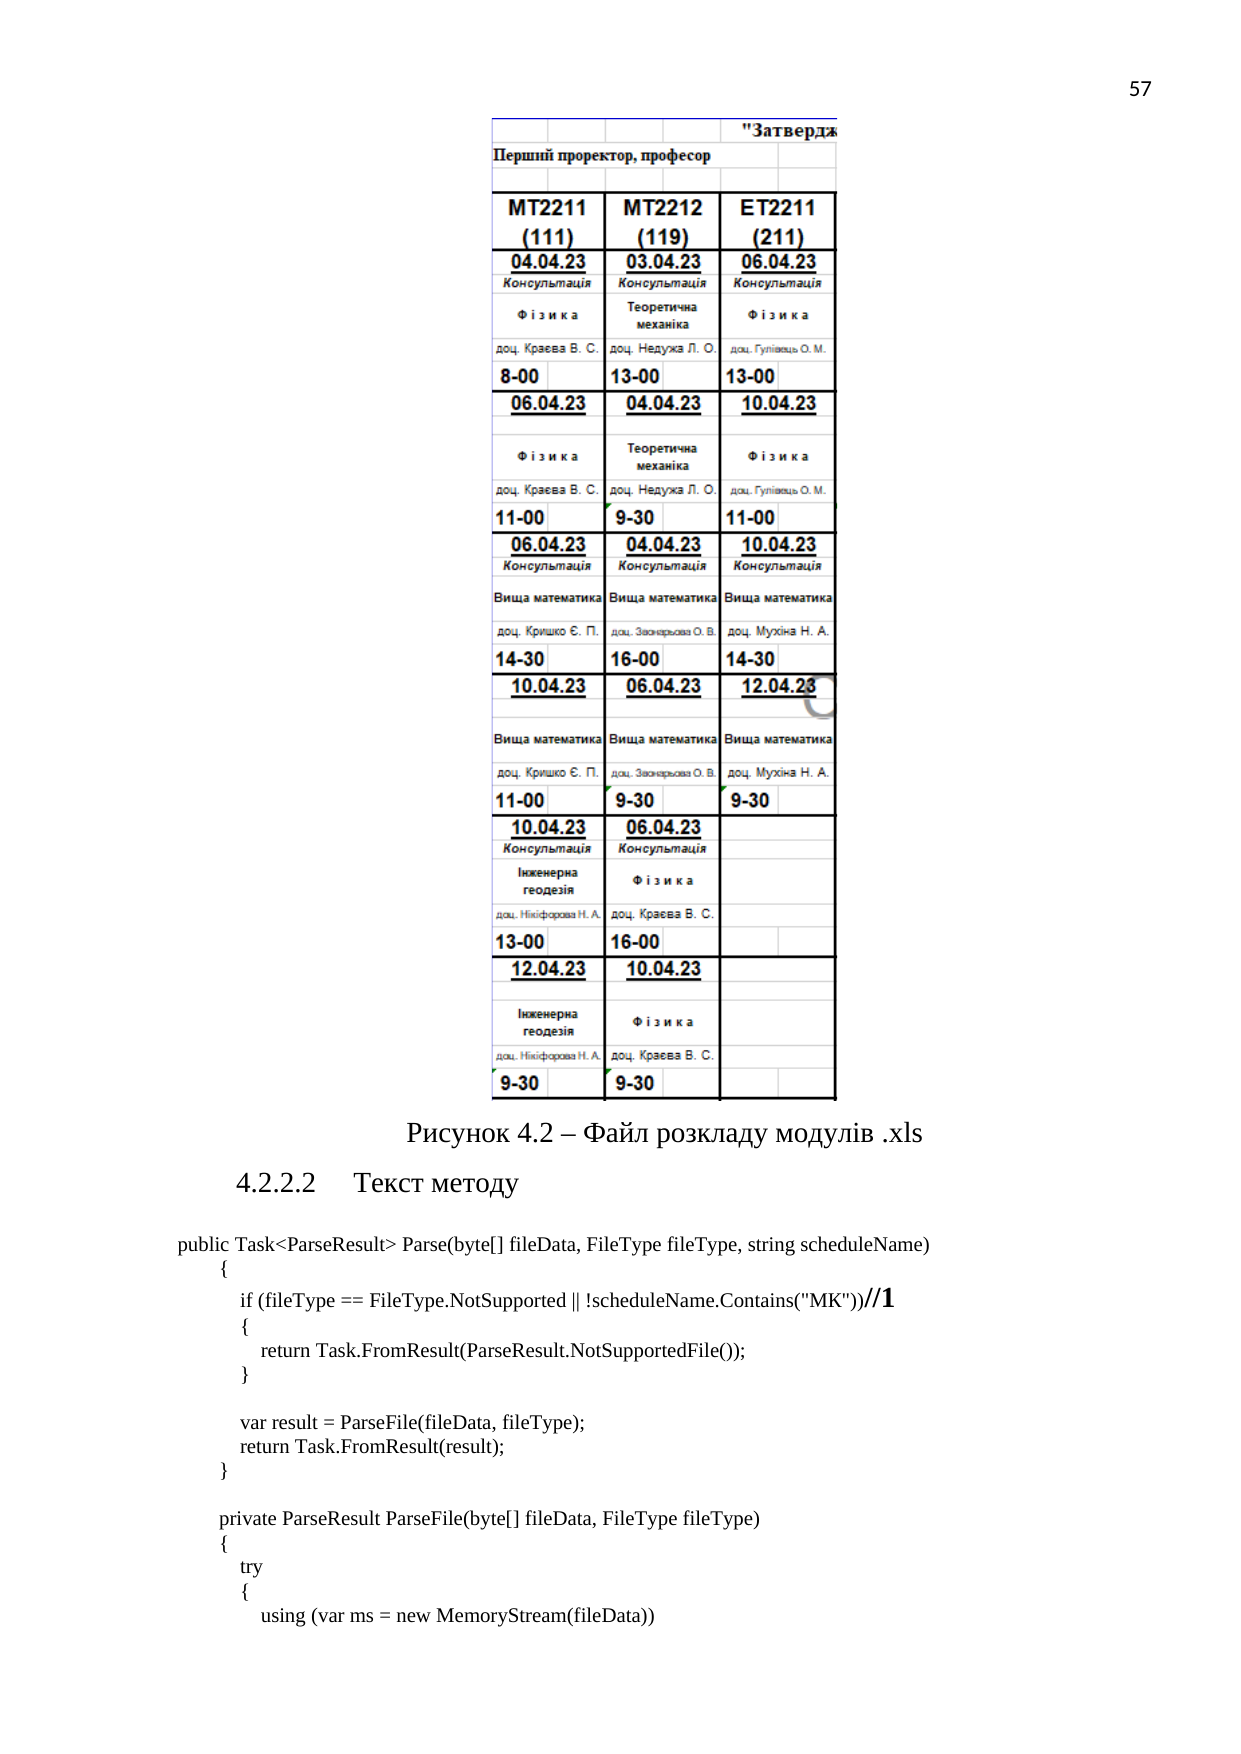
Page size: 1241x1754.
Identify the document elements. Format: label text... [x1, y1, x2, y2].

text try [177, 1554, 1152, 1578]
text { [177, 1314, 1152, 1338]
text { [177, 1578, 1152, 1603]
text return Task.FromResult(result); [177, 1434, 1152, 1458]
text var result = ParseFile(fileData, fileType); [177, 1410, 1152, 1434]
text { [177, 1530, 1152, 1554]
text if (fileType == FileType.NotSupported || !scheduleName.Contains("МК"))//1 [177, 1280, 1152, 1314]
text return Task.FromResult(ParseResult.NotSupportedFile()); [177, 1338, 1152, 1362]
text private ParseResult ParseFile(byte[] fileData, FileType fileType) [177, 1506, 1152, 1530]
text } [177, 1458, 1152, 1482]
list Текст методу [316, 1165, 1152, 1199]
text public Task<ParseResult> Parse(byte[] fileData, FileType fileType, string scheduleName) [177, 1232, 1152, 1256]
text { [177, 1256, 1152, 1280]
picture [491, 118, 838, 1101]
text using (var ms = new MemoryStream(fileData)) [177, 1603, 1152, 1627]
text } [177, 1362, 1152, 1386]
list Рисунок 4.2 – Файл розкладу модулів .xls [177, 1115, 1152, 1148]
